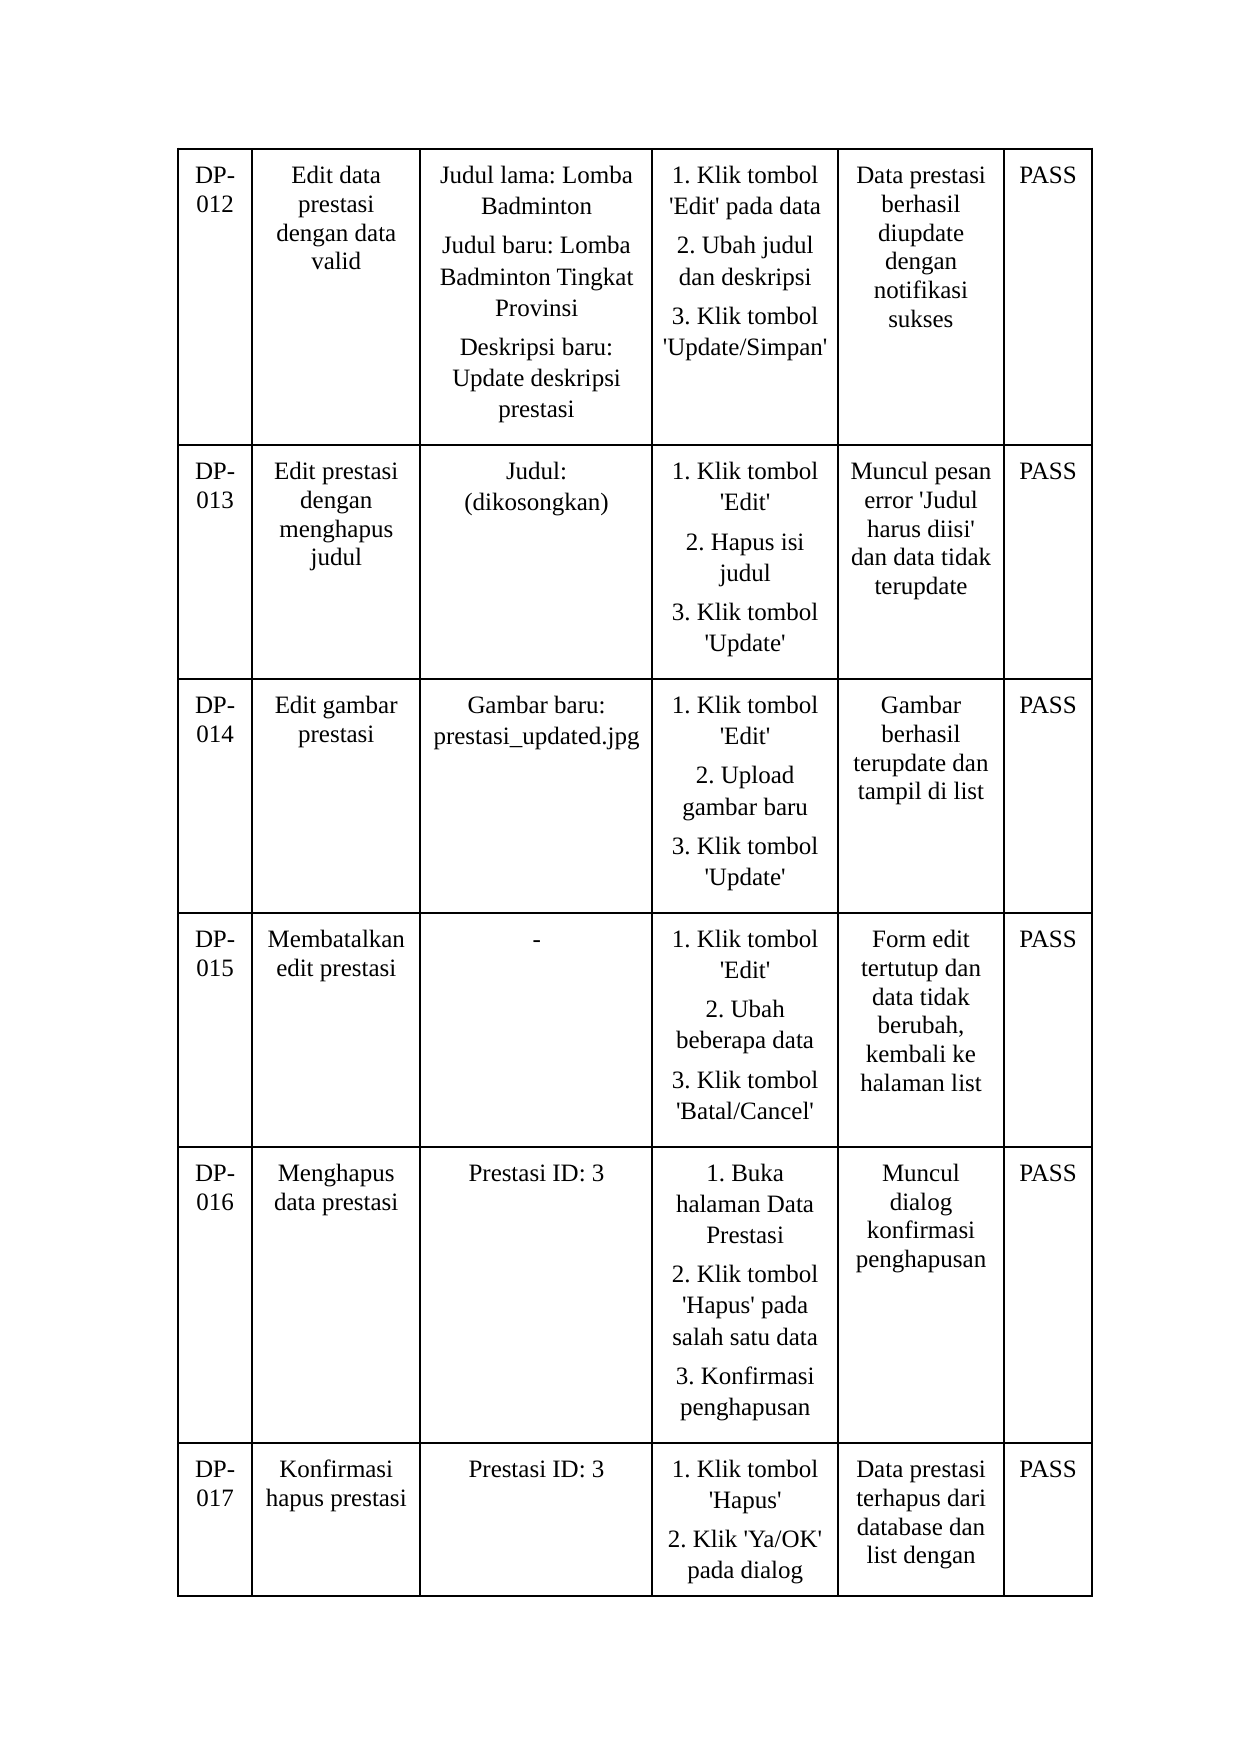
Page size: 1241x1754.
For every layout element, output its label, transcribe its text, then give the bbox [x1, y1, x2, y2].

table_cell DP-012 [179, 150, 251, 444]
table_cell Menghapus data prestasi [253, 1148, 419, 1442]
table_cell Gambar berhasil terupdate dan tampil di list [839, 680, 1003, 912]
table_cell 1. Buka halaman Data Prestasi 2. Klik tombol 'Hapus' pada salah satu data 3. Konfirmasi penghapusan [653, 1148, 837, 1442]
table_cell Muncul dialog konfirmasi penghapusan [839, 1148, 1003, 1442]
table_cell DP-014 [179, 680, 251, 912]
table_cell DP-013 [179, 446, 251, 678]
table_cell Membatalkan edit prestasi [253, 914, 419, 1146]
table_cell Judul: (dikosongkan) [421, 446, 651, 678]
table_cell 1. Klik tombol 'Edit' 2. Hapus isi judul 3. Klik tombol 'Update' [653, 446, 837, 678]
table_cell - [421, 914, 651, 1146]
table_cell Judul lama: Lomba Badminton Judul baru: Lomba Badminton Tingkat Provinsi Deskripsi baru: Update deskripsi prestasi [421, 150, 651, 444]
table_cell PASS [1005, 680, 1091, 912]
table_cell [653, 1444, 837, 1595]
table_cell Prestasi ID: 3 [421, 1148, 651, 1442]
table_cell Edit data prestasi dengan data valid [253, 150, 419, 444]
table_cell DP-015 [179, 914, 251, 1146]
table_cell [253, 1444, 419, 1595]
table_cell DP-016 [179, 1148, 251, 1442]
table_cell Form edit tertutup dan data tidak berubah, kembali ke halaman list [839, 914, 1003, 1146]
table_cell DP-017 [179, 1444, 251, 1595]
table_cell Gambar baru: prestasi_updated.jpg [421, 680, 651, 912]
table_cell Edit prestasi dengan menghapus judul [253, 446, 419, 678]
table_cell Muncul pesan error 'Judul harus diisi' dan data tidak terupdate [839, 446, 1003, 678]
table_cell PASS [1005, 150, 1091, 444]
table_cell PASS [1005, 914, 1091, 1146]
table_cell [839, 1444, 1003, 1595]
table_cell 1. Klik tombol 'Edit' 2. Ubah beberapa data 3. Klik tombol 'Batal/Cancel' [653, 914, 837, 1146]
table_cell Edit gambar prestasi [253, 680, 419, 912]
table_cell PASS [1005, 1148, 1091, 1442]
table_cell 1. Klik tombol 'Edit' pada data 2. Ubah judul dan deskripsi 3. Klik tombol 'Update/Simpan' [653, 150, 837, 444]
table_cell PASS [1005, 446, 1091, 678]
table_cell PASS [1005, 1444, 1091, 1595]
table_cell Data prestasi berhasil diupdate dengan notifikasi sukses [839, 150, 1003, 444]
table_cell Prestasi ID: 3 [421, 1444, 651, 1595]
table_cell 1. Klik tombol 'Edit' 2. Upload gambar baru 3. Klik tombol 'Update' [653, 680, 837, 912]
